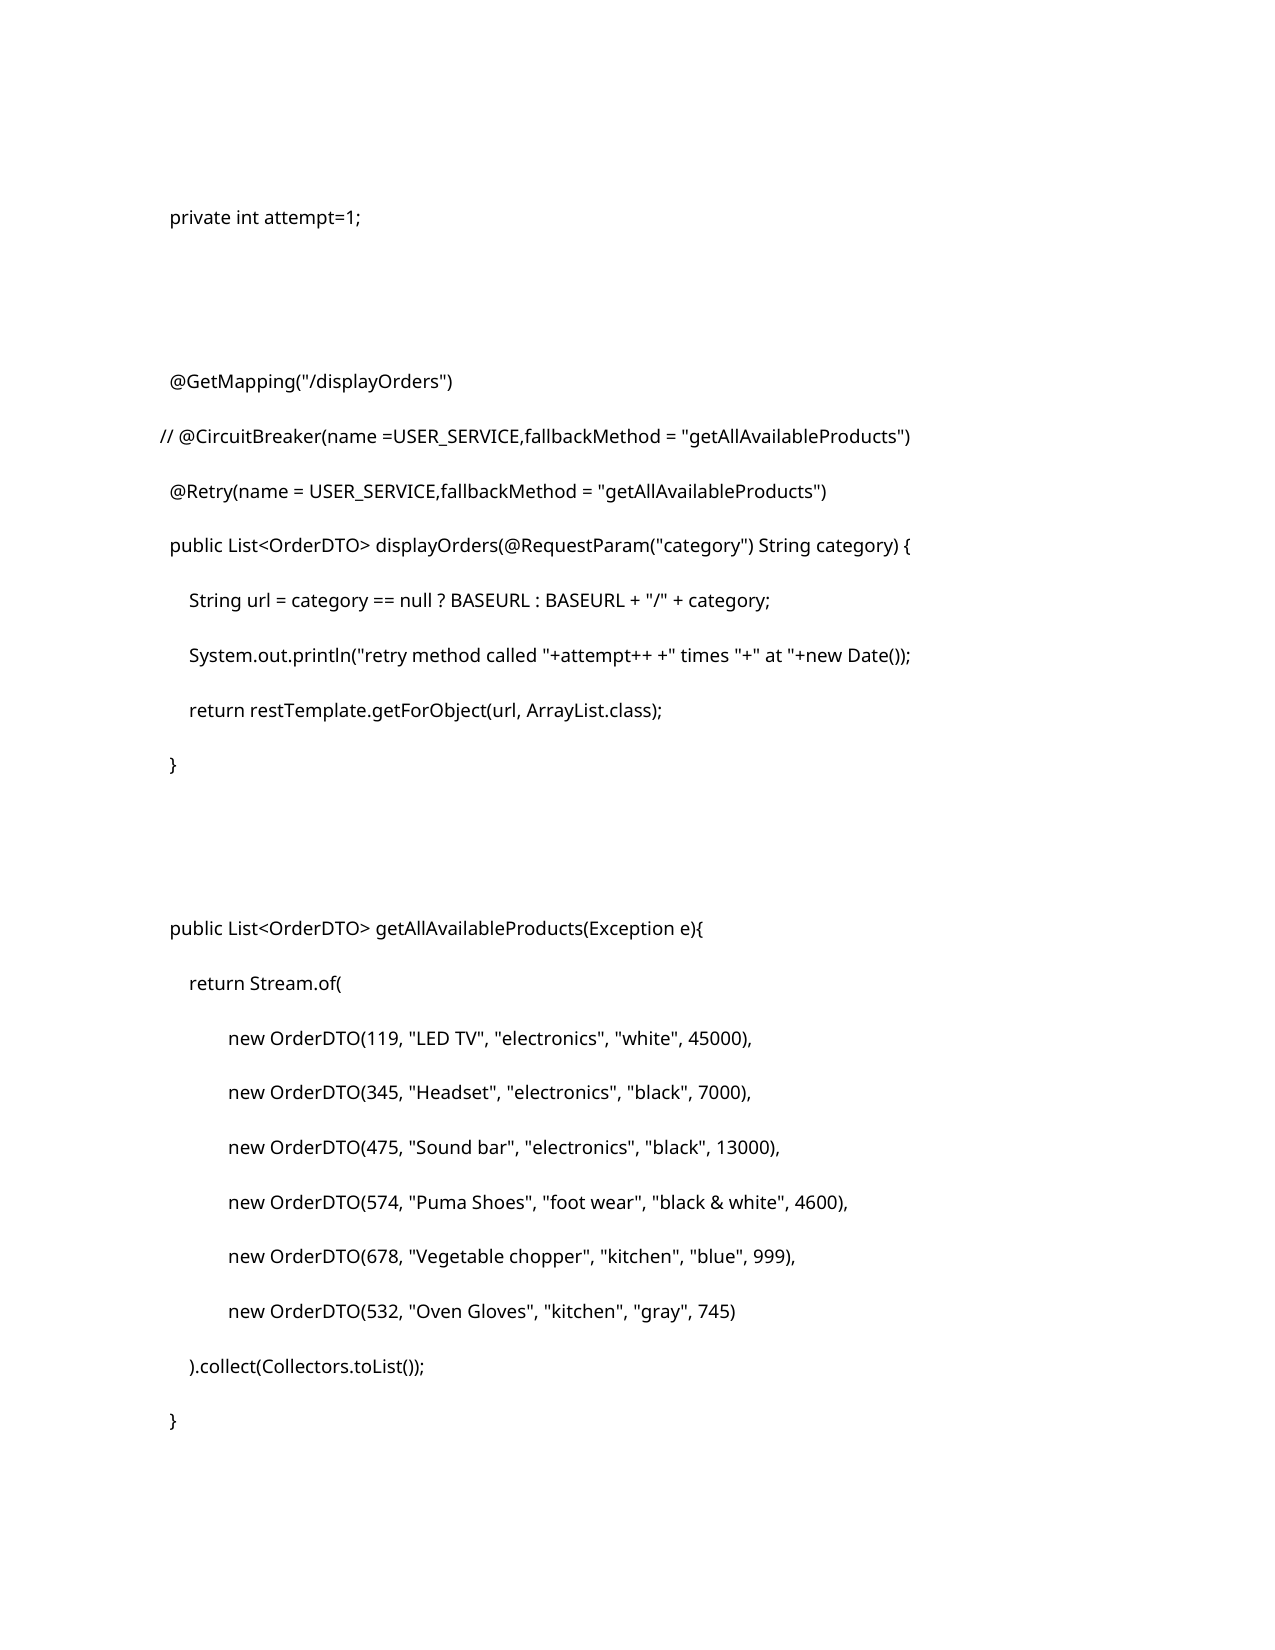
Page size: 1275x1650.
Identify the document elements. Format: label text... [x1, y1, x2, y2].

text return Stream.of( [150, 970, 1125, 996]
text new OrderDTO(678, "Vegetable chopper", "kitchen", "blue", 999), [150, 1244, 1125, 1269]
text new OrderDTO(345, "Headset", "electronics", "black", 7000), [150, 1080, 1125, 1105]
text public List<OrderDTO> displayOrders(@RequestParam("category") String category) { [150, 533, 1125, 558]
text ).collect(Collectors.toList()); [150, 1353, 1125, 1379]
text @GetMapping("/displayOrders") [150, 369, 1125, 394]
text String url = category == null ? BASEURL : BASEURL + "/" + category; [150, 587, 1125, 613]
text new OrderDTO(574, "Puma Shoes", "foot wear", "black & white", 4600), [150, 1189, 1125, 1214]
text private int attempt=1; [150, 205, 1125, 230]
text public List<OrderDTO> getAllAvailableProducts(Exception e){ [150, 916, 1125, 941]
text @Retry(name = USER_SERVICE,fallbackMethod = "getAllAvailableProducts") [150, 478, 1125, 504]
text System.out.println("retry method called "+attempt++ +" times "+" at "+new Date()); [150, 642, 1125, 668]
text } [150, 1408, 1125, 1433]
text new OrderDTO(475, "Sound bar", "electronics", "black", 13000), [150, 1134, 1125, 1160]
text return restTemplate.getForObject(url, ArrayList.class); [150, 697, 1125, 722]
text new OrderDTO(532, "Oven Gloves", "kitchen", "gray", 745) [150, 1298, 1125, 1324]
text new OrderDTO(119, "LED TV", "electronics", "white", 45000), [150, 1025, 1125, 1051]
text // @CircuitBreaker(name =USER_SERVICE,fallbackMethod = "getAllAvailableProducts") [150, 423, 1125, 449]
text } [150, 752, 1125, 777]
